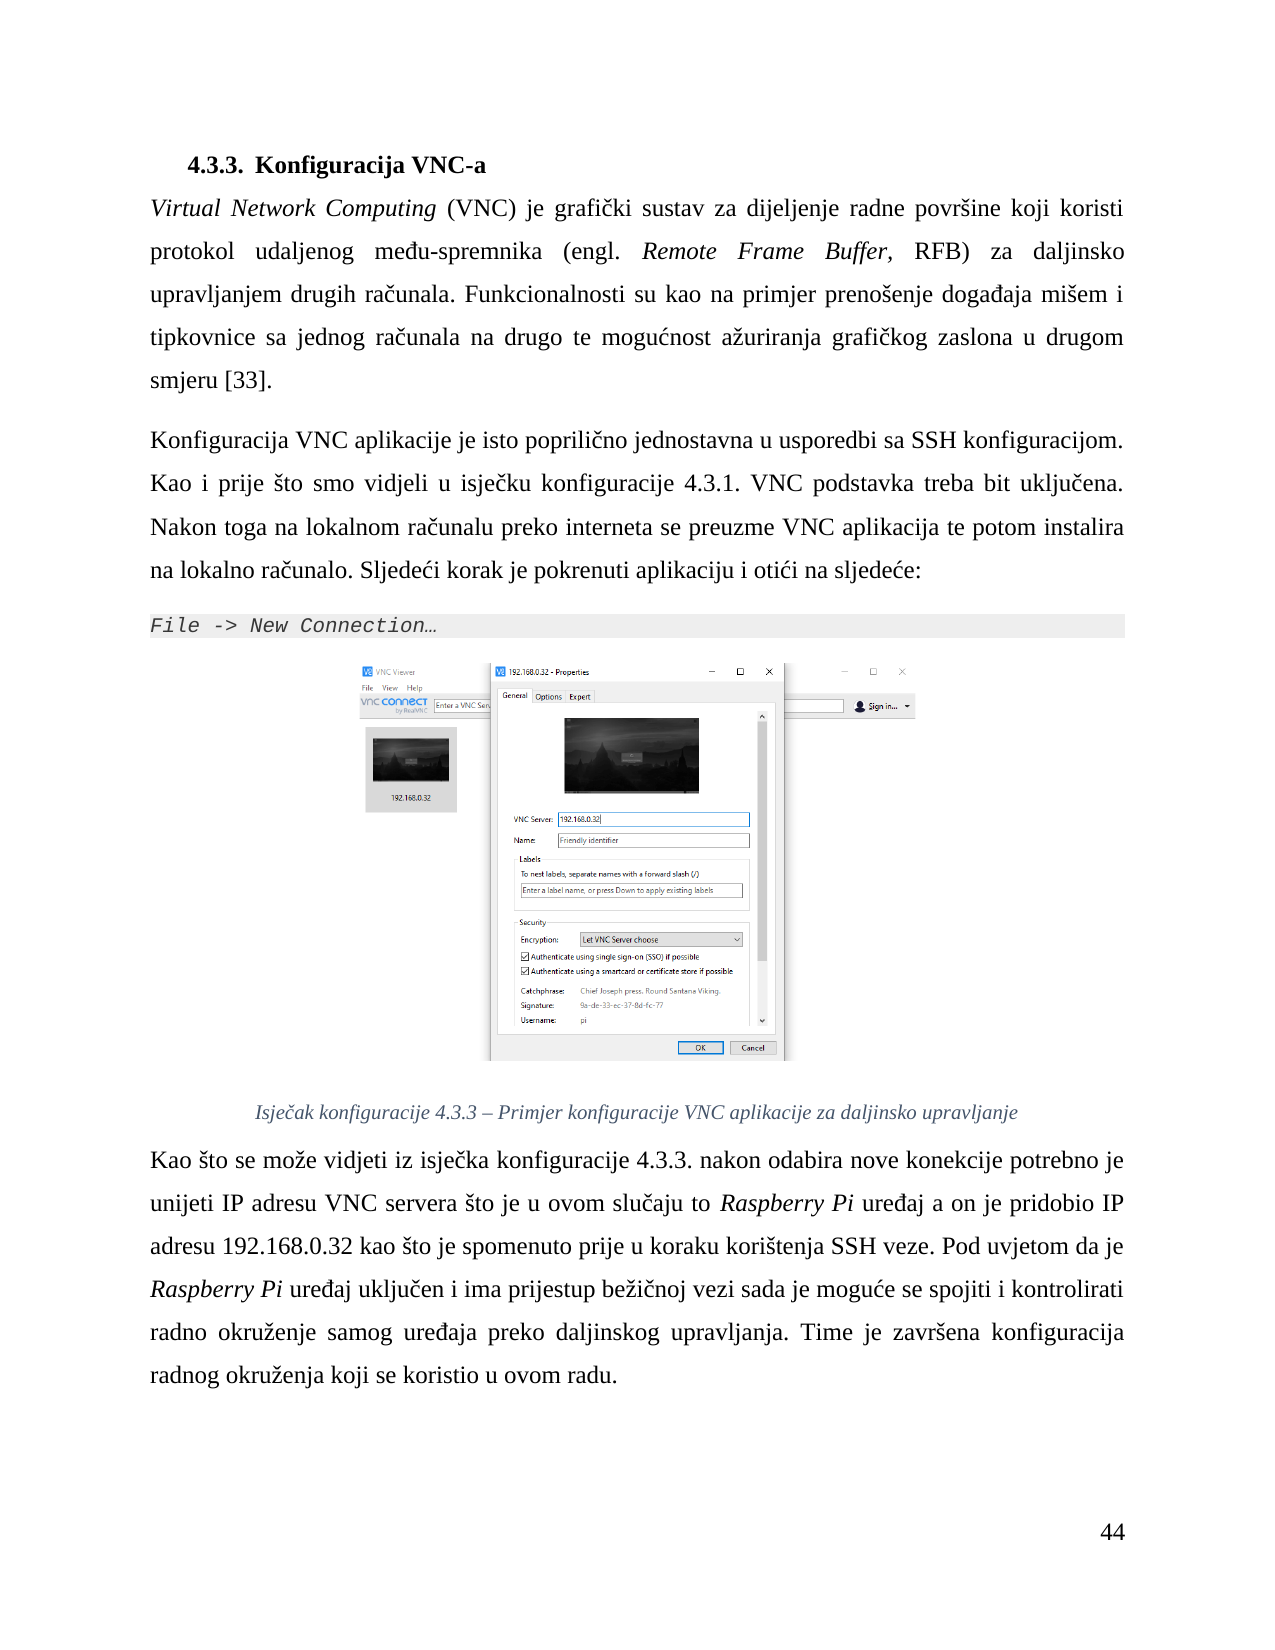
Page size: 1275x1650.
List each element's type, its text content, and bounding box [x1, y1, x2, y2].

text Virtual Network Computing (VNC) je grafički sustav za dijeljenje radne površine koji koristi protokol udaljenog među-spremnika (engl. Remote Frame Buffer, RFB) za daljinsko upravljanjem drugih računala. Funkcionalnosti su kao na primjer prenošenje događaja mišem i tipkovnice sa jednog računala na drugo te mogućnost ažuriranja grafičkog zaslona u drugom smjeru. [150, 193, 1125, 394]
text File -> New Connection… [150, 614, 1125, 638]
text Isječak konfiguracije 4.3.3 – Primjer konfiguracije VNC aplikacije za daljinsko upravljanje [150, 1100, 1125, 1124]
subtitle Konfiguracija VNC-a [150, 150, 1125, 179]
text Kao što se može vidjeti iz isječka konfiguracije 4.3.3. nakon odabira nove konekcije potrebno je unijeti IP adresu VNC servera što je u ovom slučaju to Raspberry Pi uređaj a on je pridobio IP adresu 192.168.0.32 kao što je spomenuto prije u koraku korištenja SSH veze. Pod uvjetom da je Raspberry Pi uređaj uključen i ima prijestup bežičnoj vezi sada je moguće se spojiti i kontrolirati radno okruženje samog uređaja preko daljinskog upravljanja. Time je završena konfiguracija radnog okruženja koji se koristio u ovom radu. [150, 1145, 1125, 1389]
text Konfiguracija VNC aplikacije je isto poprilično jednostavna u usporedbi sa SSH konfiguracijom. Kao i prije što smo vidjeli u isječku konfiguracije 4.3.1. VNC podstavka treba bit uključena. Nakon toga na lokalnom računalu preko interneta se preuzme VNC aplikacija te potom instalira na lokalno računalo. Sljedeći korak je pokrenuti aplikaciju i otići na sljedeće: [150, 425, 1125, 583]
picture [359, 663, 916, 1061]
